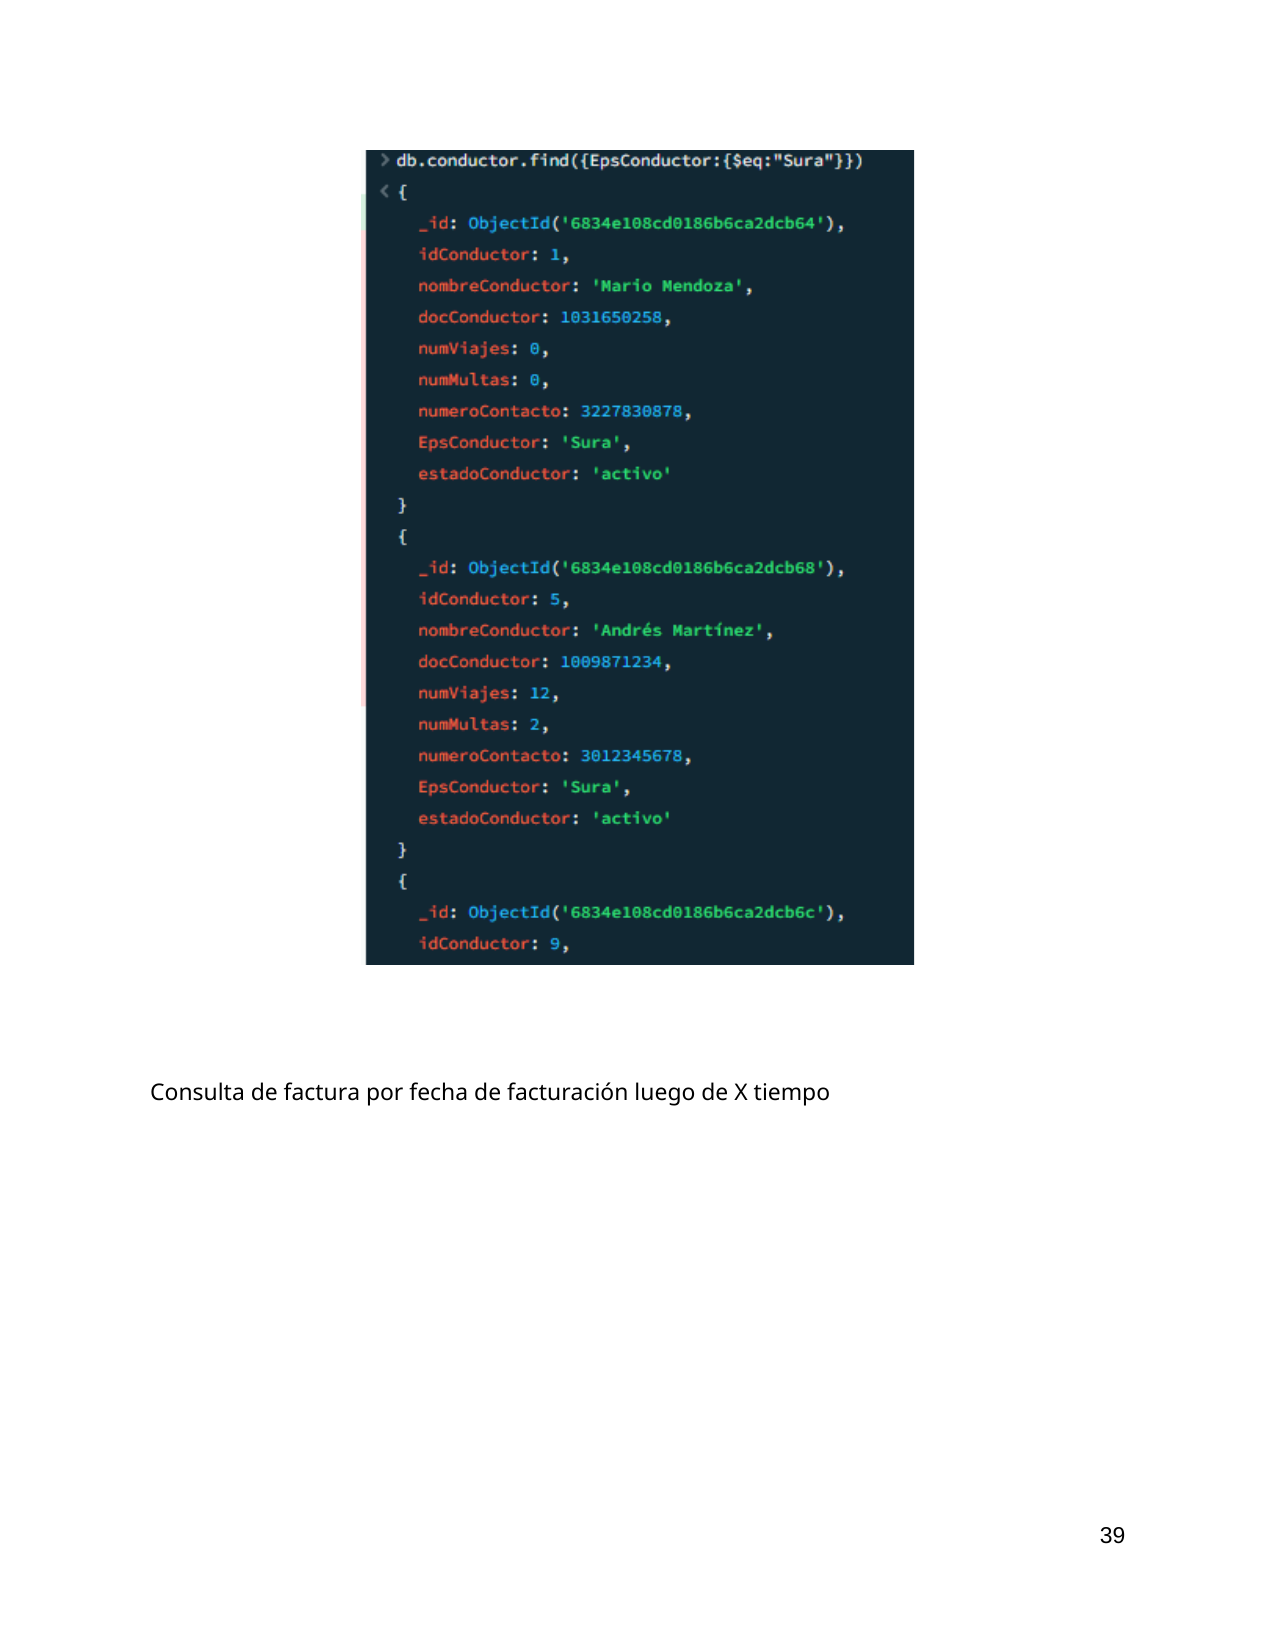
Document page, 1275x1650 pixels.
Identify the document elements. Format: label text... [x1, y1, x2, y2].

text Consulta de factura por fecha de facturación luego de X tiempo [150, 1076, 1125, 1107]
picture [361, 150, 915, 965]
